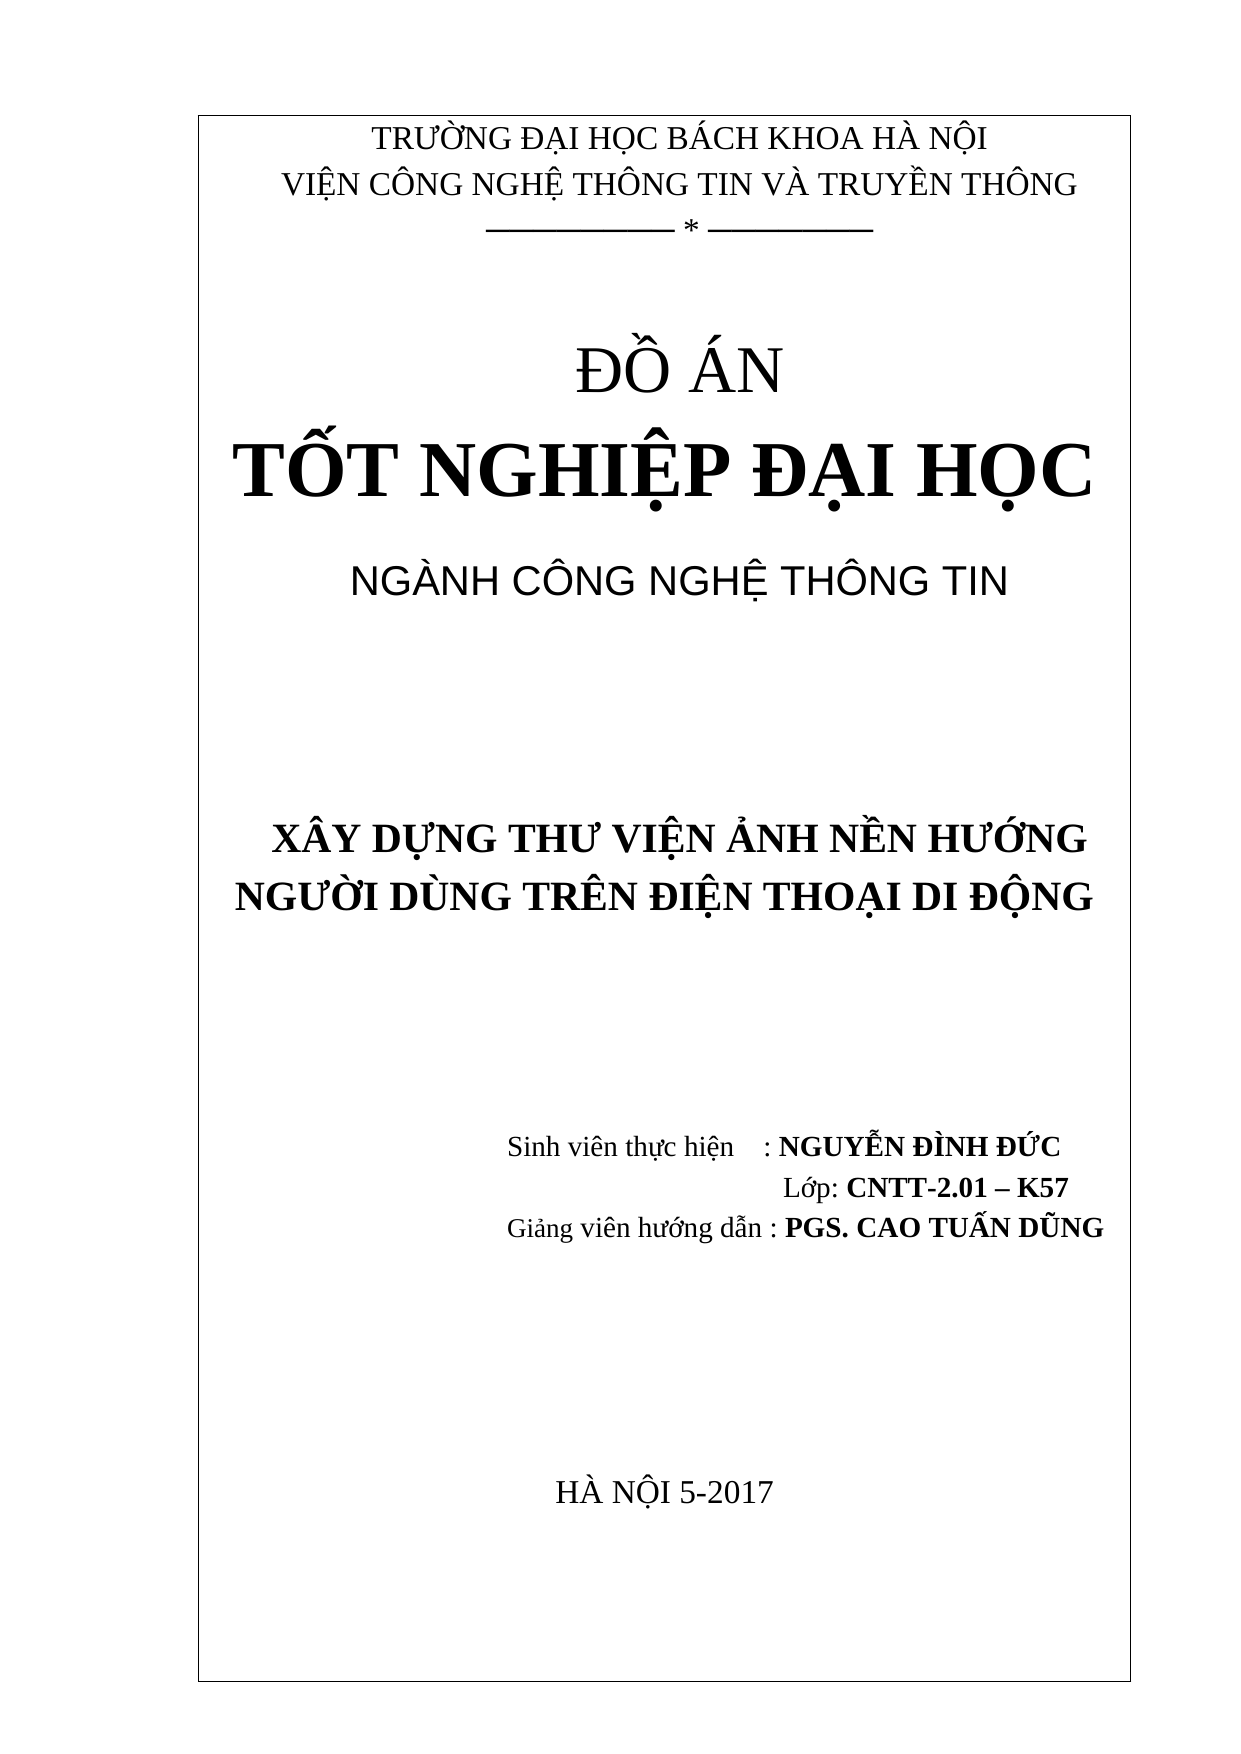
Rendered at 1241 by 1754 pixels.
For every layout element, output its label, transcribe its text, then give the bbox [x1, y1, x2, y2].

text VIỆN CÔNG NGHỆ THÔNG TIN VÀ TRUYỀN THÔNG [207, 164, 1122, 202]
text ──────── * ─────── [207, 210, 1122, 248]
text Lớp: CNTT-2.01 – K57 [732, 1170, 1122, 1203]
text HÀ NỘI 5-2017 [207, 1473, 1122, 1511]
text ĐỒ ÁN [207, 331, 1122, 407]
text Sinh viên thực hiện : NGUYỄN ĐÌNH ĐỨC [432, 1129, 1122, 1163]
text Giảng viên hướng dẫn : PGS. CAO TUẤN DŨNG [432, 1210, 1122, 1243]
text TRƯỜNG ĐẠI HỌC BÁCH KHOA HÀ NỘI [207, 118, 1122, 156]
text TỐT NGHIỆP ĐẠI HỌC [207, 422, 1122, 513]
text XÂY DỰNG THƯ VIỆN ẢNH NỀN HƯỚNG NGƯỜI DÙNG TRÊN ĐIỆN THOẠI DI ĐỘNG [207, 813, 1122, 919]
text NGÀNH CÔNG NGHỆ THÔNG TIN [207, 557, 1122, 604]
